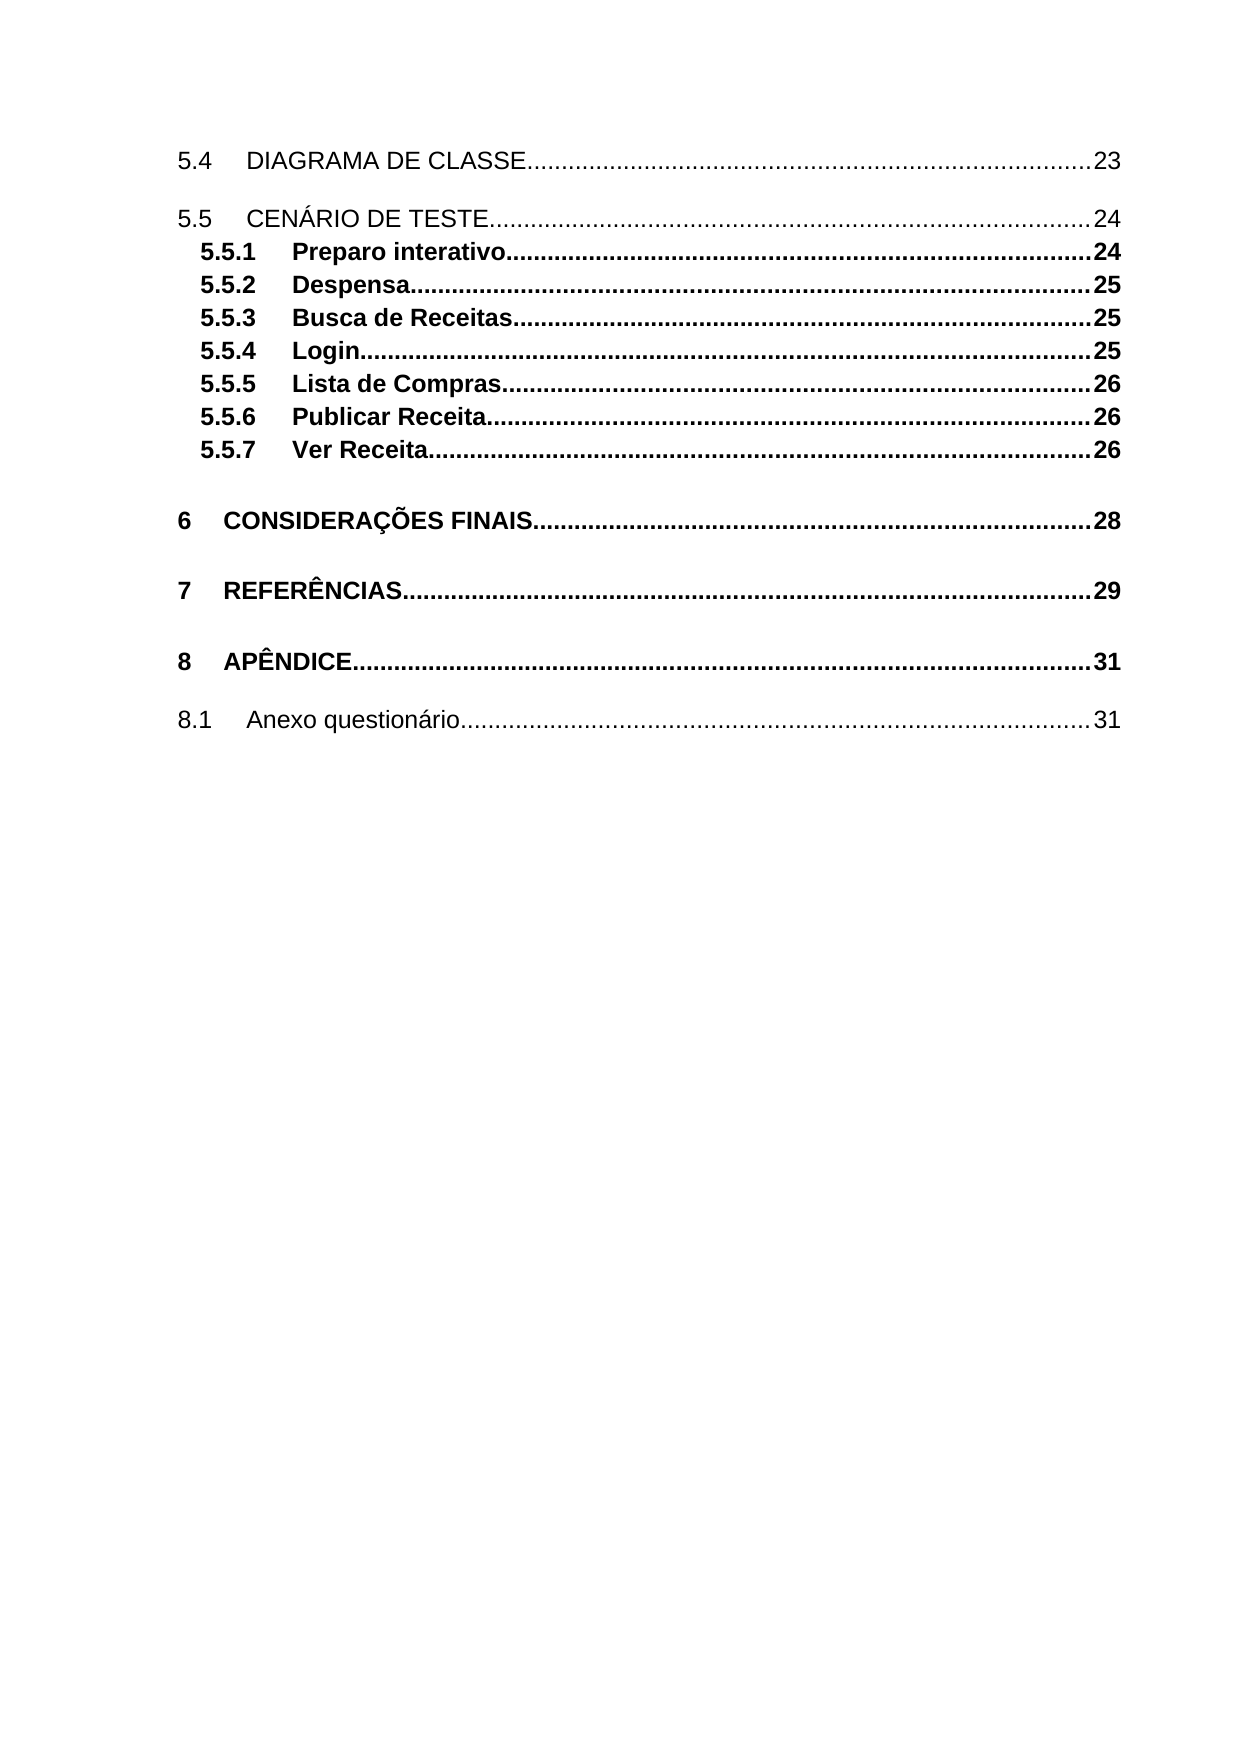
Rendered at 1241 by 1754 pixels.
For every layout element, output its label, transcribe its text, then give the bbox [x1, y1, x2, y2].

text 5.4 DIAGRAMA DE CLASSE 23 [177, 146, 1122, 175]
text 5.5.2 Despensa 25 [200, 270, 1122, 299]
text 5.5.3 Busca de Receitas 25 [200, 303, 1122, 332]
text 5.5.1 Preparo interativo 24 [200, 237, 1122, 266]
text 8 APÊNDICE 31 [177, 647, 1122, 676]
text 5.5 CENÁRIO DE TESTE 24 [177, 204, 1122, 233]
text 8.1 Anexo questionário 31 [177, 705, 1122, 734]
text 5.5.4 Login 25 [200, 336, 1122, 365]
text 6 CONSIDERAÇÕES FINAIS 28 [177, 506, 1122, 534]
text 5.5.6 Publicar Receita 26 [200, 402, 1122, 431]
text 5.5.5 Lista de Compras 26 [200, 369, 1122, 398]
text 7 REFERÊNCIAS 29 [177, 576, 1122, 605]
text 5.5.7 Ver Receita 26 [200, 435, 1122, 464]
